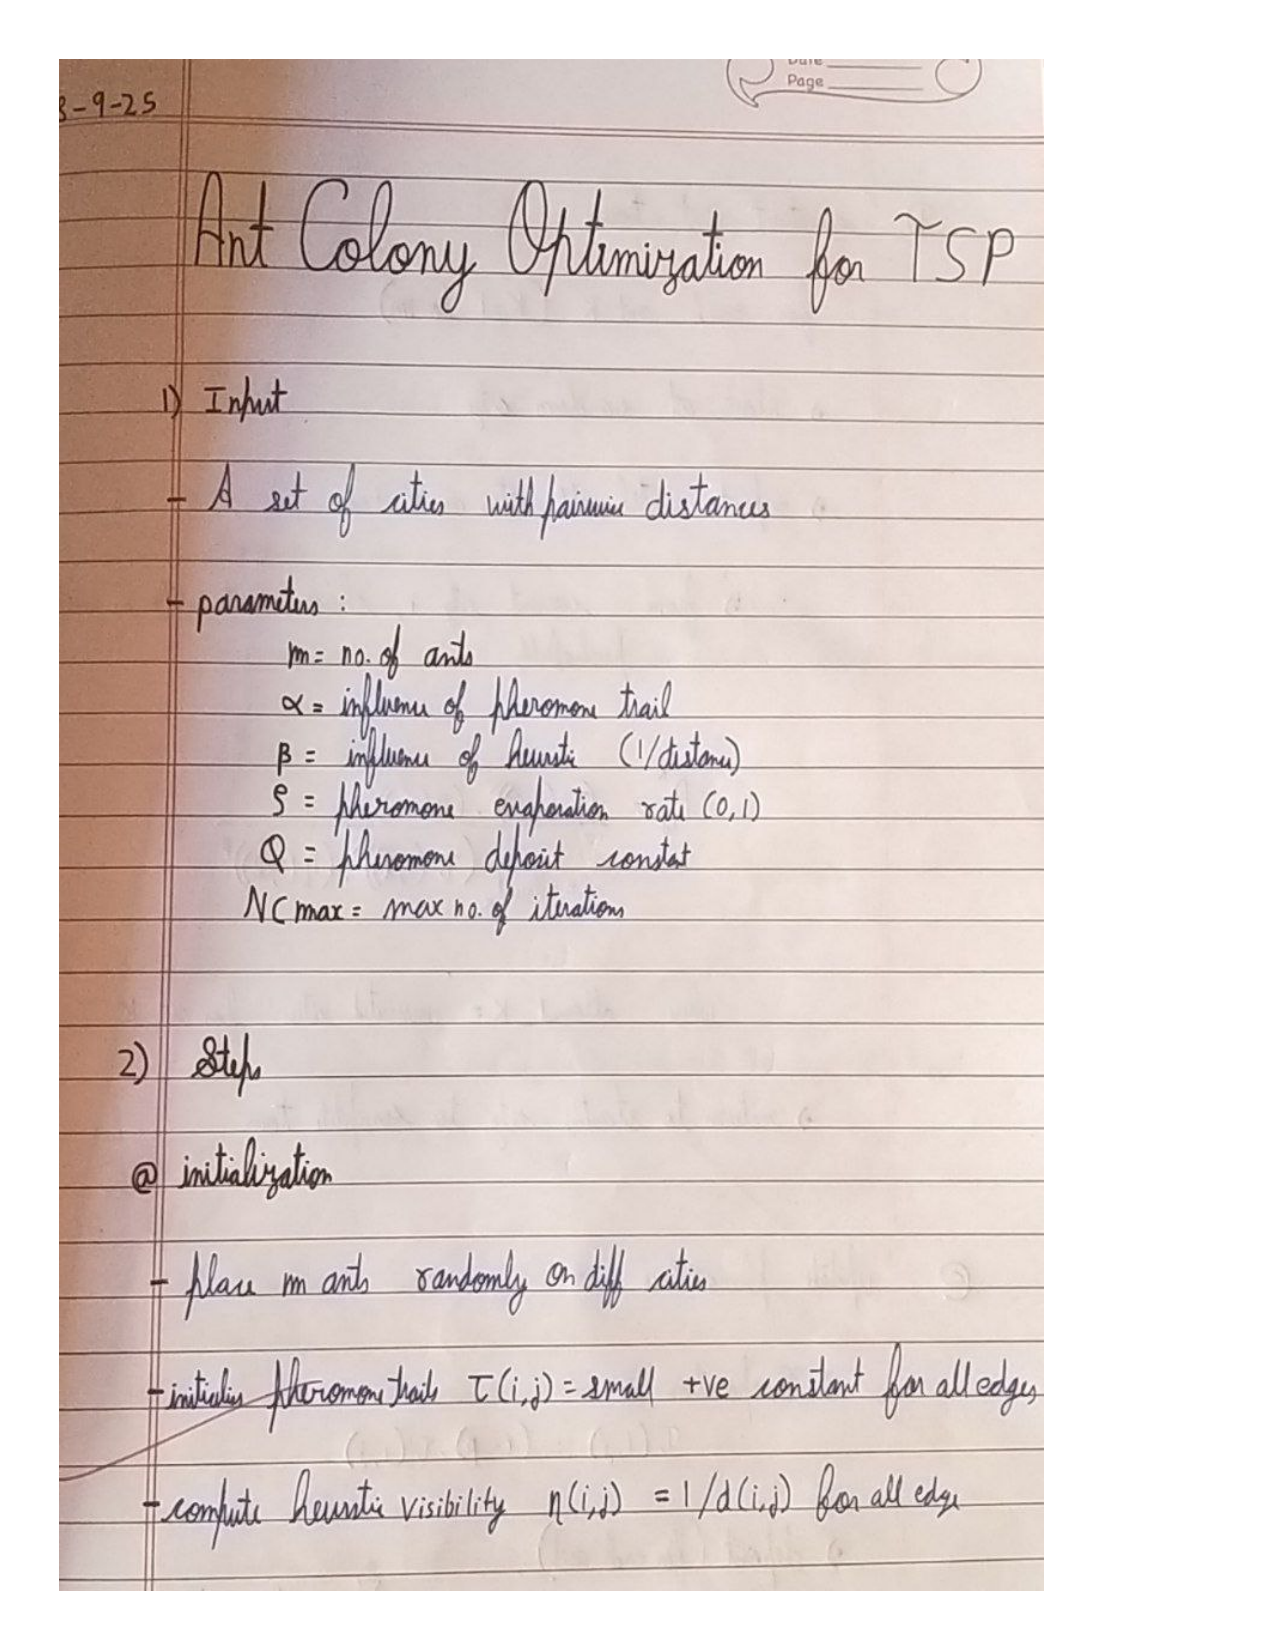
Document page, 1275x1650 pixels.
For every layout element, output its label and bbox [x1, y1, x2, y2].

picture [59, 59, 1044, 1591]
